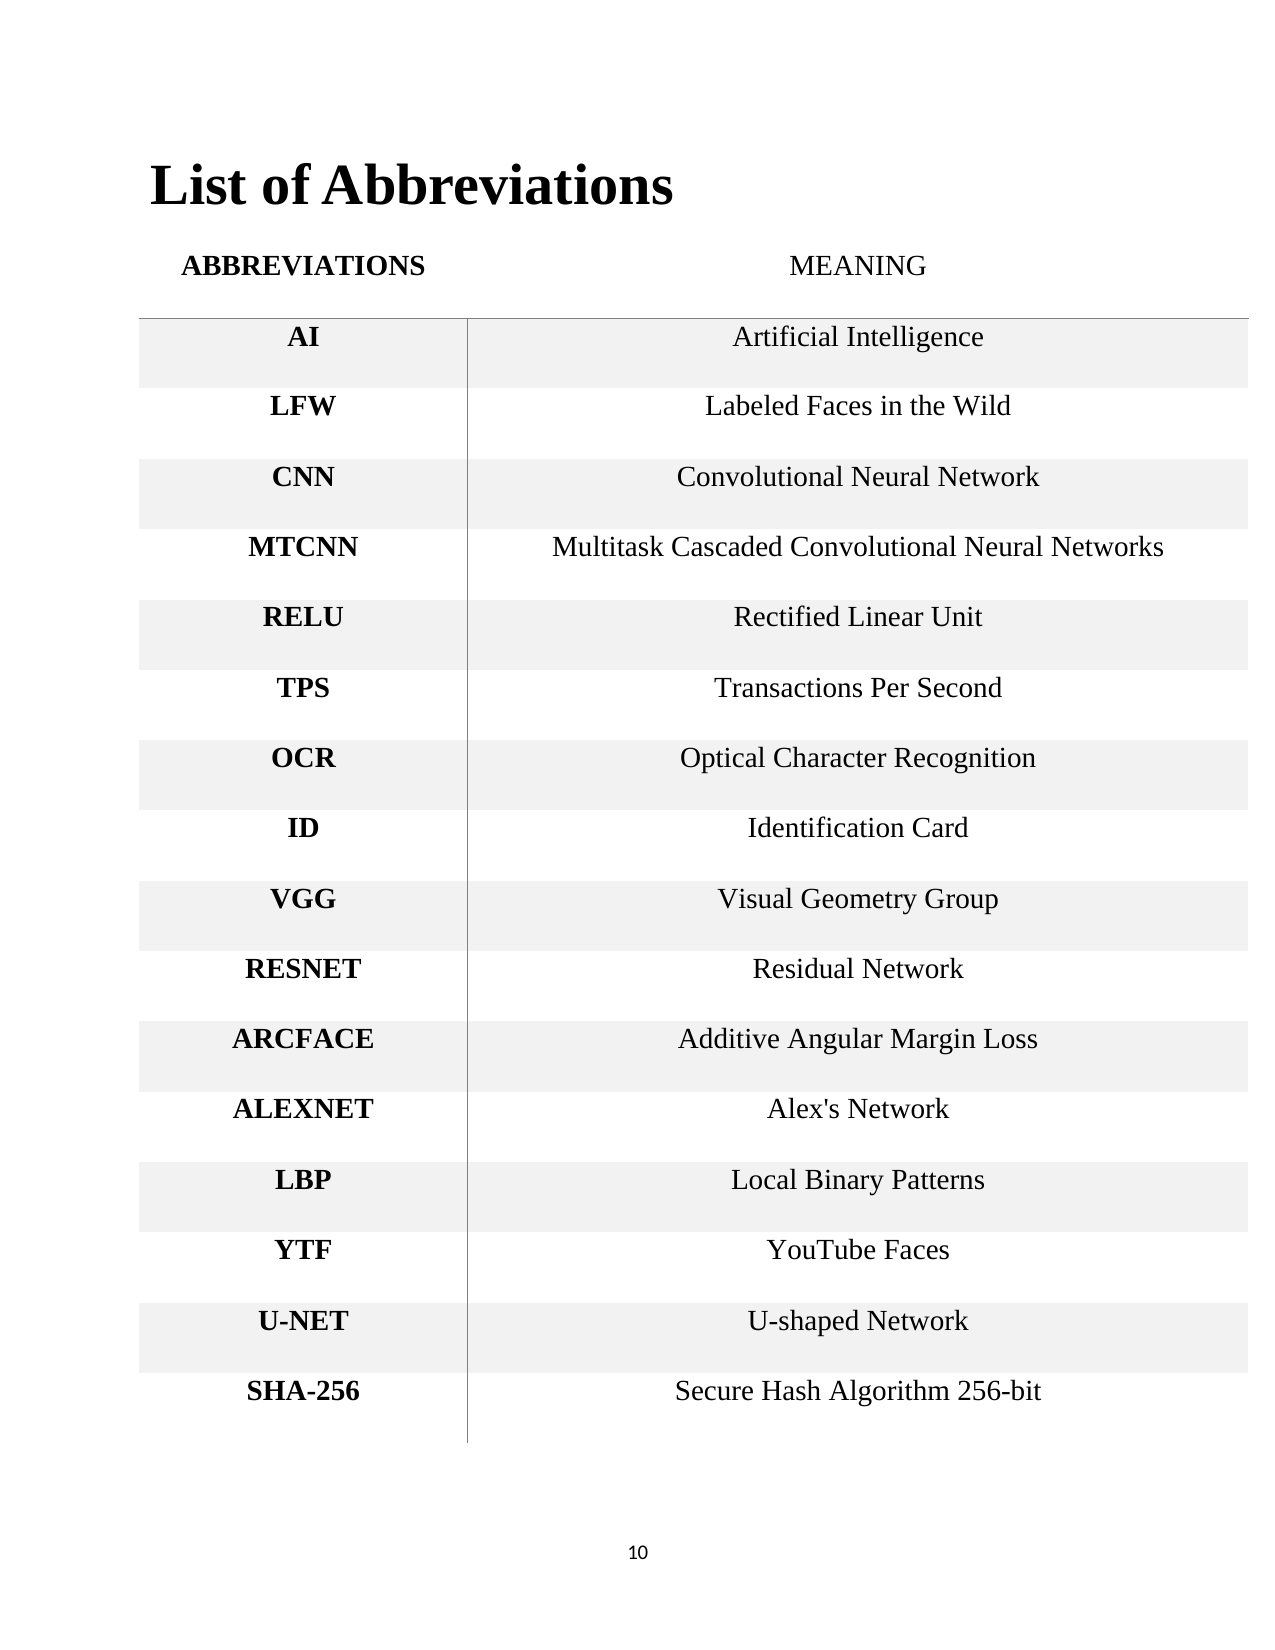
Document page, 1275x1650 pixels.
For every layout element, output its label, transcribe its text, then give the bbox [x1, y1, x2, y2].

table_cell Residual Network [468, 951, 1248, 1021]
table_cell MTCNN [139, 529, 467, 599]
table_cell Local Binary Patterns [468, 1162, 1248, 1232]
table_cell Artificial Intelligence [468, 319, 1248, 388]
table_cell Rectified Linear Unit [468, 600, 1248, 670]
table_cell Labeled Faces in the Wild [468, 389, 1248, 459]
table_cell OCR [139, 740, 467, 810]
table_cell U-Net [139, 1303, 467, 1373]
table_cell Optical Character Recognition [468, 740, 1248, 810]
table_cell ResNet [139, 951, 467, 1021]
table_cell Convolutional Neural Network [468, 459, 1248, 529]
table_cell Secure Hash Algorithm 256-bit [468, 1373, 1248, 1443]
table_cell ArcFace [139, 1021, 467, 1092]
text List of Abbreviations [150, 150, 1125, 217]
table_cell CNN [139, 459, 467, 529]
table_cell YouTube Faces [468, 1232, 1248, 1303]
table_cell Alex's Network [468, 1092, 1248, 1162]
table_cell U-shaped Network [468, 1303, 1248, 1373]
table_cell AI [139, 319, 467, 388]
table_cell Identification Card [468, 810, 1248, 881]
table_cell Visual Geometry Group [468, 881, 1248, 951]
table_cell TPS [139, 670, 467, 740]
table_cell ReLU [139, 600, 467, 670]
table_cell Additive Angular Margin Loss [468, 1021, 1248, 1092]
table_cell LBP [139, 1162, 467, 1232]
table_cell ALEXNET [139, 1092, 467, 1162]
table_cell LFW [139, 389, 467, 459]
table_header Abbreviations [139, 248, 467, 318]
table_cell VGG [139, 881, 467, 951]
table_cell Transactions Per Second [468, 670, 1248, 740]
table_cell Multitask Cascaded Convolutional Neural Networks [468, 529, 1248, 599]
table_cell YTF [139, 1232, 467, 1303]
table_header Meaning [468, 248, 1248, 318]
table_cell ID [139, 810, 467, 881]
table_cell SHA-256 [139, 1373, 467, 1443]
